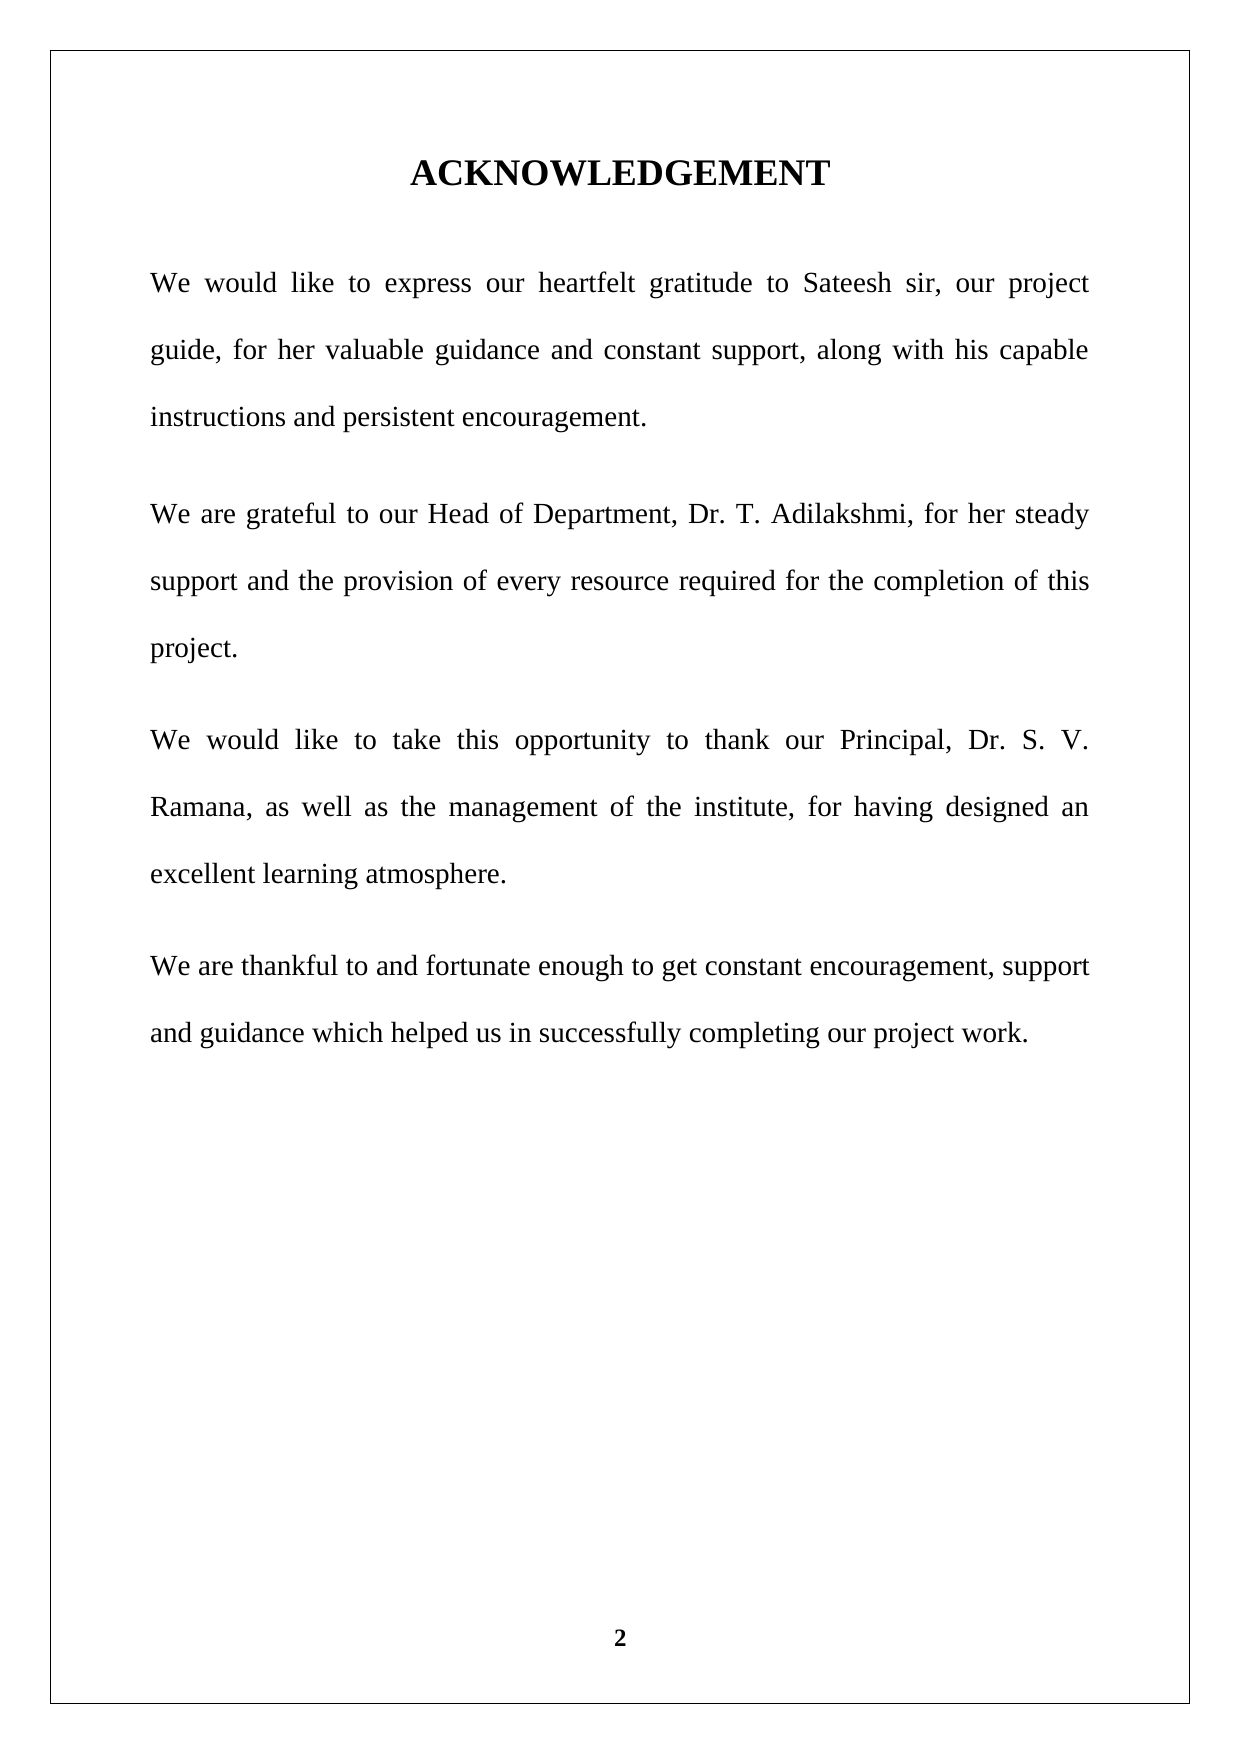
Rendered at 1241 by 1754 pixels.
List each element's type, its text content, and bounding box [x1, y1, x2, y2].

text ACKNOWLEDGEMENT [150, 150, 1090, 193]
text We are thankful to and fortunate enough to get constant encouragement, support and guidance which helped us in successfully completing our project work. [150, 948, 1090, 1049]
text We are grateful to our Head of Department, Dr. T. Adilakshmi, for her steady support and the provision of every resource required for the completion of this project. [150, 496, 1090, 663]
text We would like to take this opportunity to thank our Principal, Dr. S. V. Ramana, as well as the management of the institute, for having designed an excellent learning atmosphere. [150, 722, 1090, 890]
text We would like to express our heartfelt gratitude to Sateesh sir, our project guide, for her valuable guidance and constant support, along with his capable instructions and persistent encouragement. [150, 265, 1090, 433]
